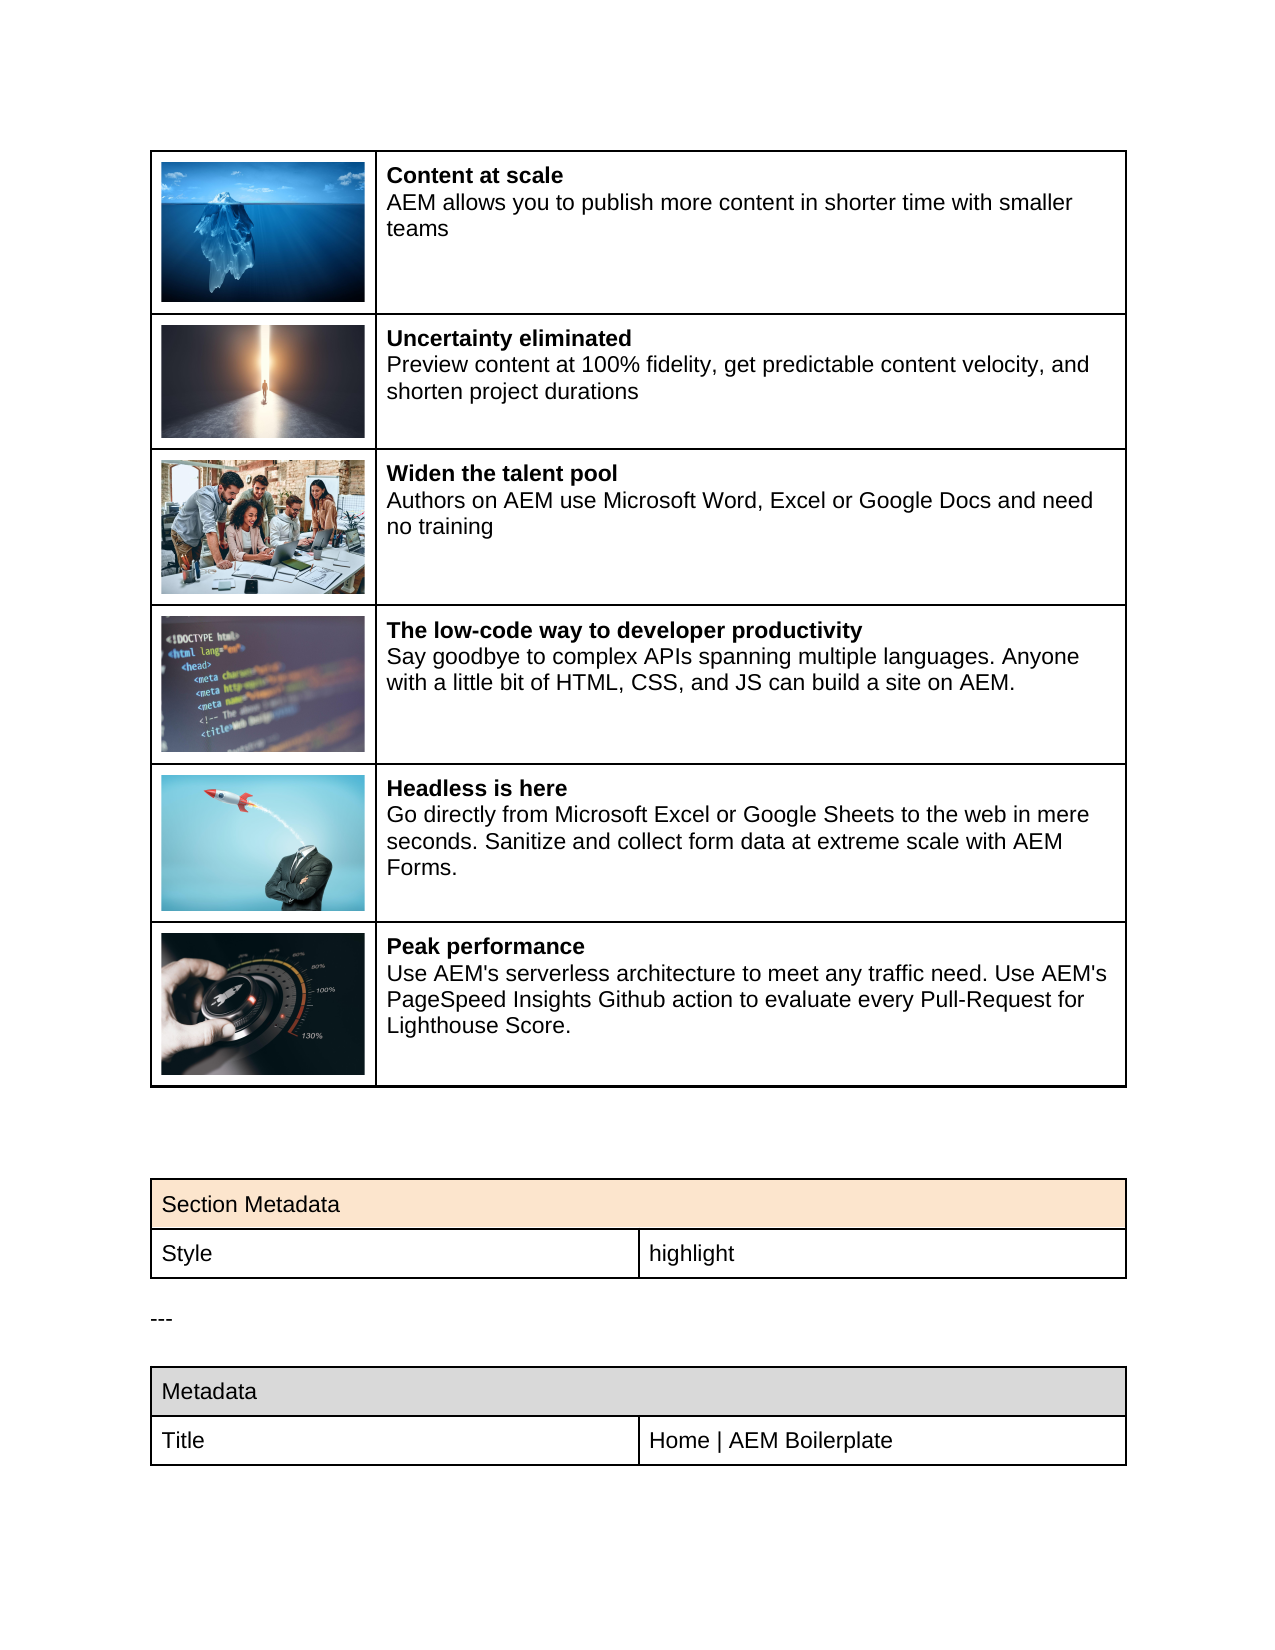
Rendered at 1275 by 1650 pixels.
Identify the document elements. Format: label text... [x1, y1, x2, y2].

picture [161, 460, 365, 594]
table_cell Widen the talent pool Authors on AEM use Microsoft Word, Excel or Google Docs and need no training [377, 450, 1125, 604]
table_cell Content at scale AEM allows you to publish more content in shorter time with smaller teams [377, 152, 1125, 312]
table_cell Headless is here Go directly from Microsoft Excel or Google Sheets to the web in mere seconds. Sanitize and collect form data at extreme scale with AEM Forms. [377, 765, 1125, 921]
picture [161, 162, 365, 302]
table_cell [152, 923, 375, 1085]
picture [161, 325, 365, 438]
table_cell Peak performance Use AEM's serverless architecture to meet any traffic need. Use AEM's PageSpeed Insights Github action to evaluate every Pull-Request for Lighthouse Score. [377, 923, 1125, 1085]
table_cell [152, 315, 375, 448]
table_header Metadata [152, 1368, 1125, 1415]
table_cell [152, 450, 375, 604]
table_cell highlight [640, 1230, 1125, 1277]
table_cell Style [152, 1230, 638, 1277]
table_cell Home | AEM Boilerplate [640, 1417, 1125, 1464]
table_cell [152, 152, 375, 312]
table_cell [152, 606, 375, 762]
table_cell [152, 765, 375, 921]
text --- [150, 1305, 1125, 1331]
table_header Section Metadata [152, 1180, 1125, 1227]
table_cell The low-code way to developer productivity Say goodbye to complex APIs spanning multiple languages. Anyone with a little bit of HTML, CSS, and JS can build a site on AEM. [377, 606, 1125, 762]
table_cell Uncertainty eliminated Preview content at 100% fidelity, get predictable content velocity, and shorten project durations [377, 315, 1125, 448]
picture [161, 616, 365, 752]
picture [161, 775, 365, 911]
picture [161, 933, 365, 1075]
table_cell Title [152, 1417, 638, 1464]
